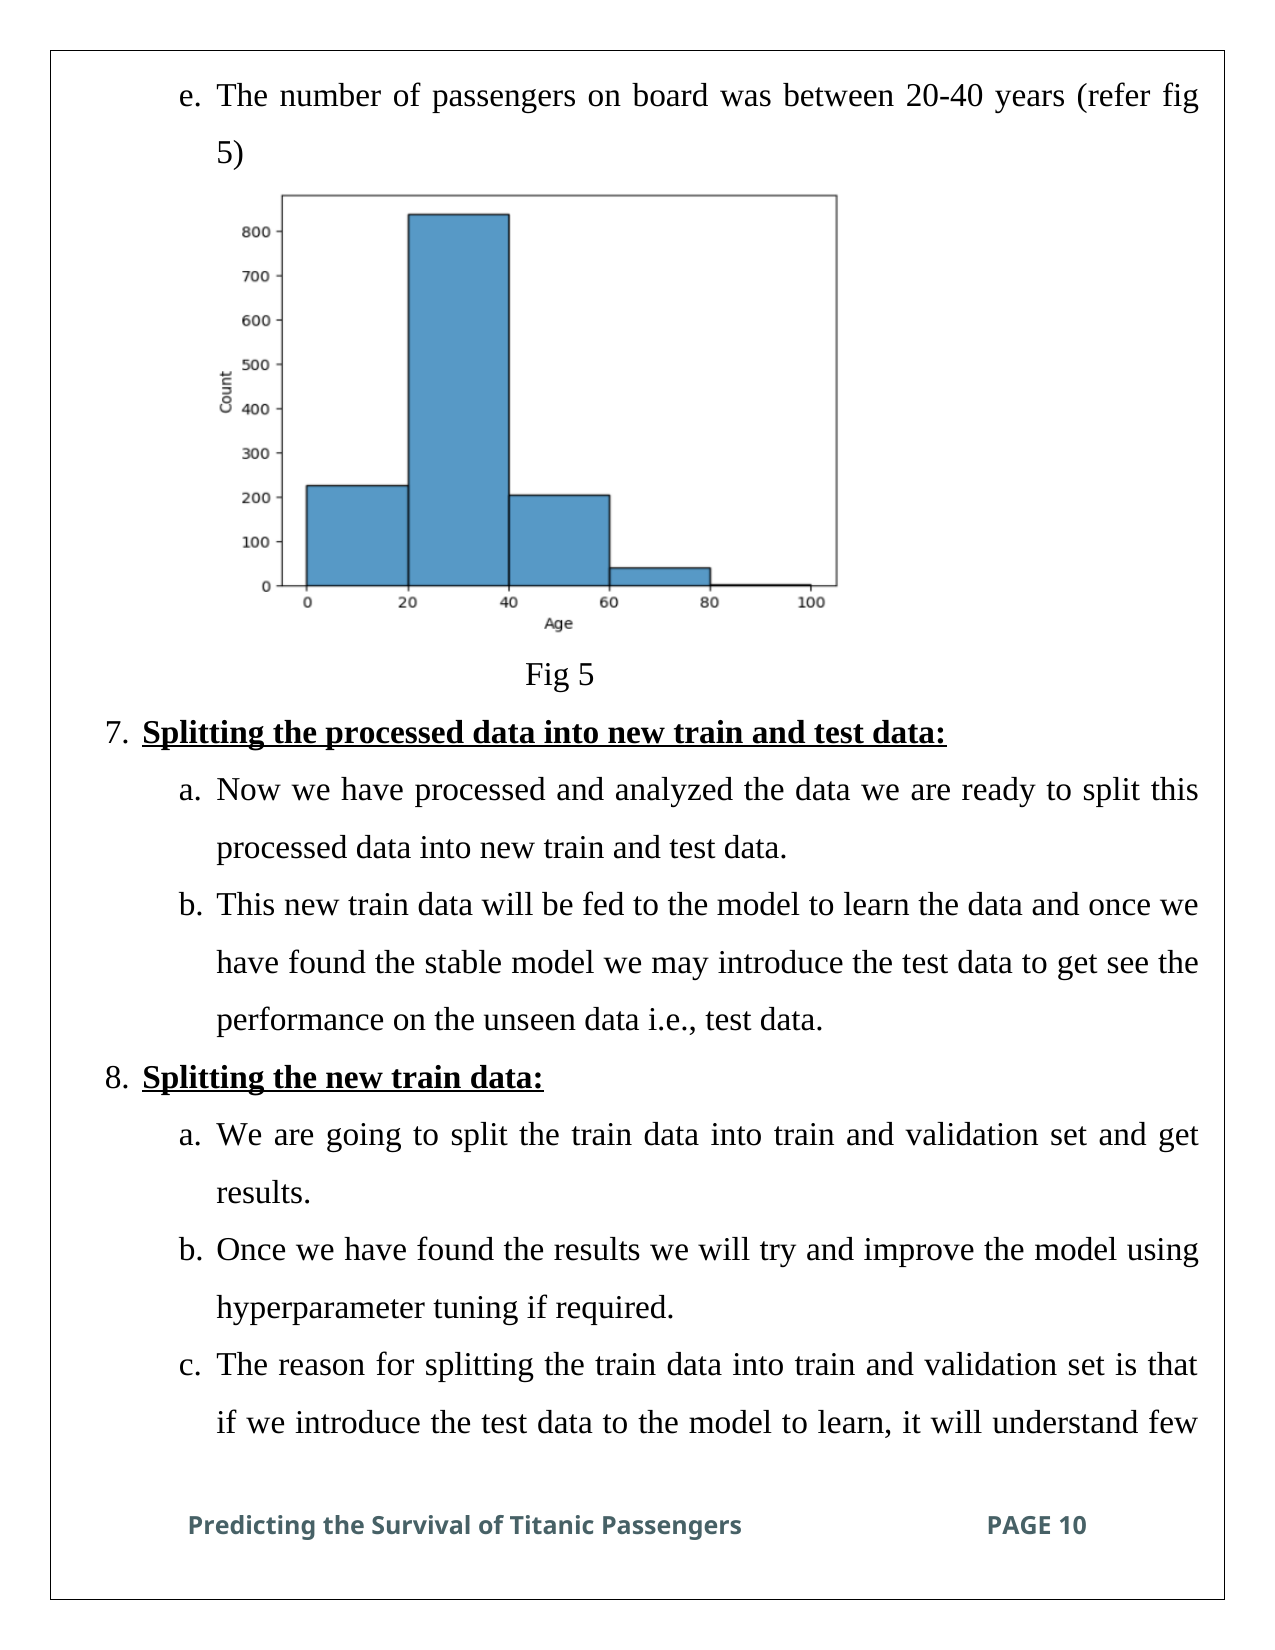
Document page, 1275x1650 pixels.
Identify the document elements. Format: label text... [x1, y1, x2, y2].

list Splitting the new train data: [104, 1057, 1200, 1095]
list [178, 1344, 1200, 1440]
list Fig 5 [216, 654, 1200, 693]
list Now we have processed and analyzed the data we are ready to split this processed data into new train and test data. [178, 769, 1200, 865]
list This new train data will be fed to the model to learn the data and once we have found the stable model we may introduce the test data to get see the performance on the unseen data i.e., test data. [178, 884, 1200, 1038]
list Once we have found the results we will try and improve the model using hyperparameter tuning if required. [178, 1229, 1200, 1325]
list The number of passengers on board was between 20-40 years (refer fig 5) [178, 75, 1200, 171]
picture [216, 190, 851, 638]
list We are going to split the train data into train and validation set and get results. [178, 1114, 1200, 1210]
list Splitting the processed data into new train and test data: [104, 712, 1200, 750]
